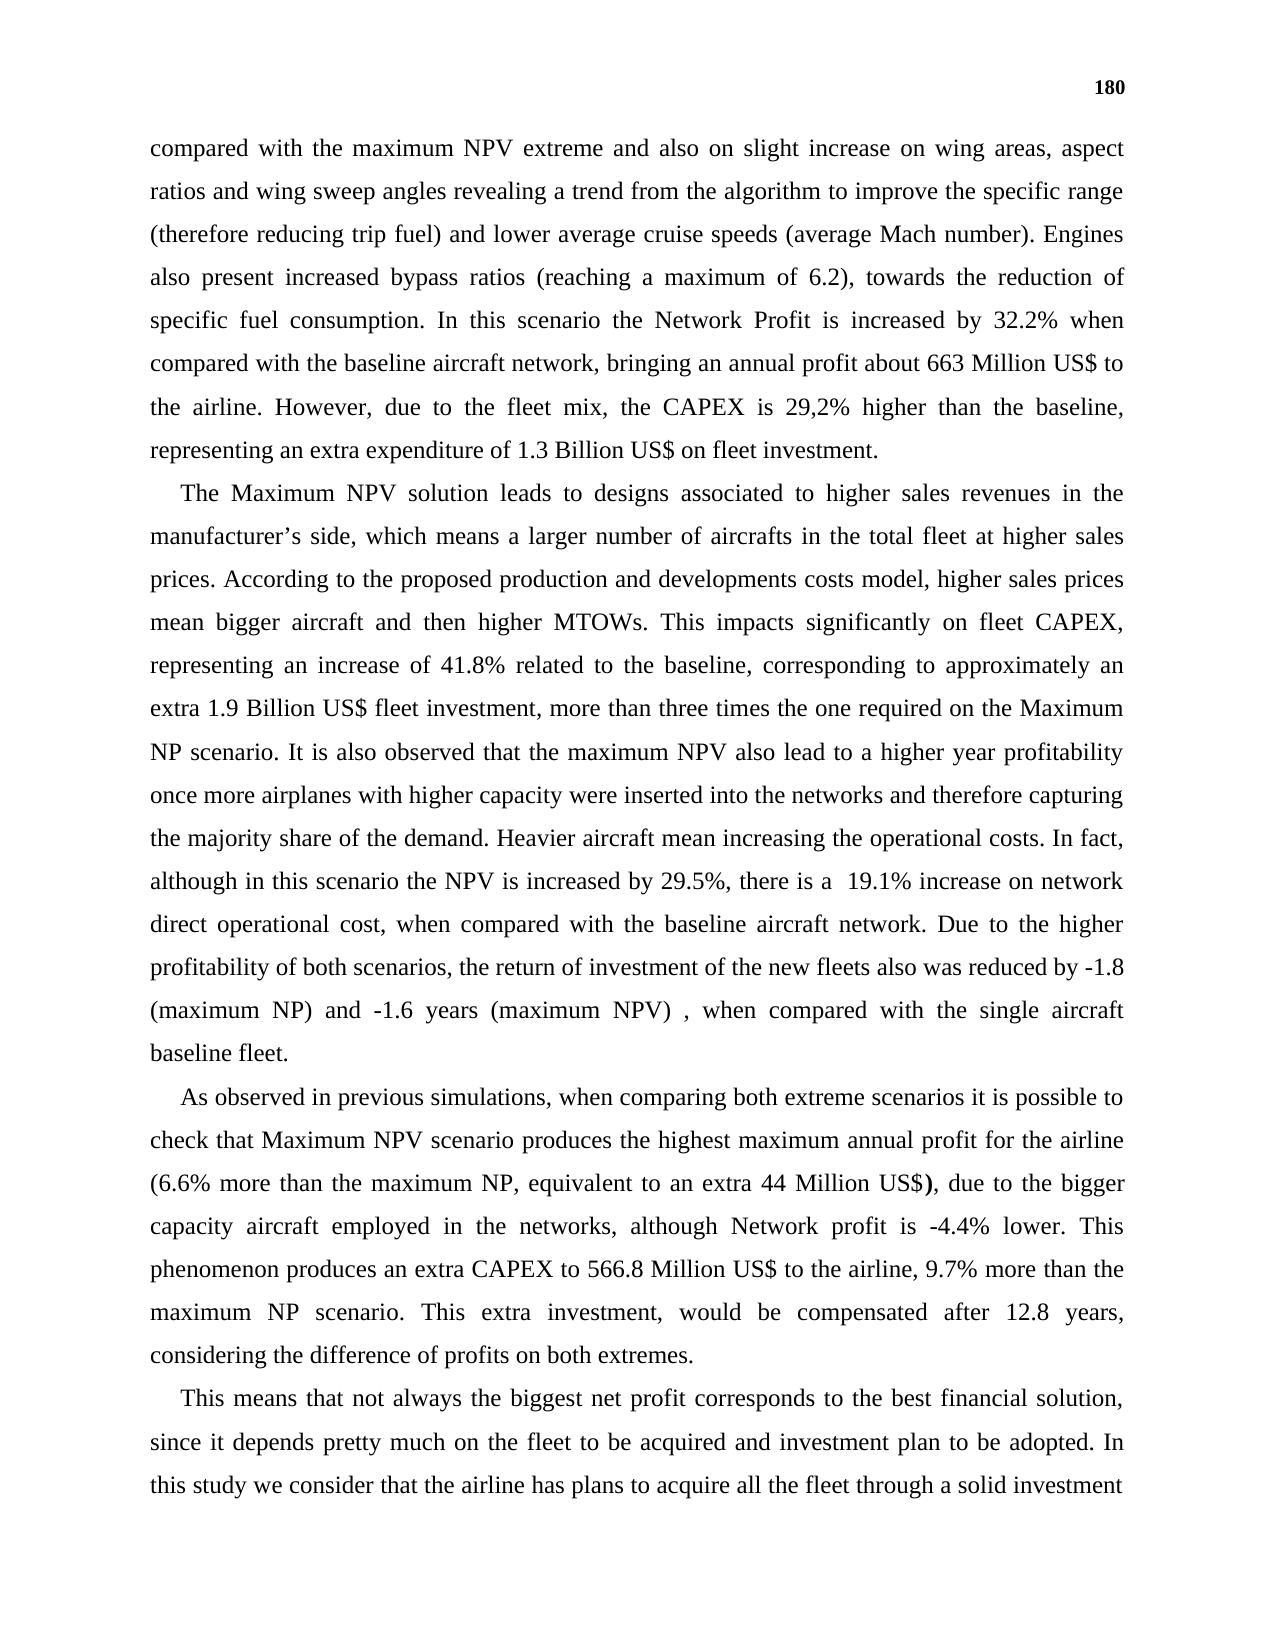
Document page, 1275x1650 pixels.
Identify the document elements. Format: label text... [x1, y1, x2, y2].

text The Maximum NPV solution leads to designs associated to higher sales revenues in the manufacturer’s side, which means a larger number of aircrafts in the total fleet at higher sales prices. According to the proposed production and developments costs model, higher sales prices mean bigger aircraft and then higher MTOWs. This impacts significantly on fleet CAPEX, representing an increase of 41.8% related to the baseline, corresponding to approximately an extra 1.9 Billion US$ fleet investment, more than three times the one required on the Maximum NP scenario. It is also observed that the maximum NPV also lead to a higher year profitability once more airplanes with higher capacity were inserted into the networks and therefore capturing the majority share of the demand. Heavier aircraft mean increasing the operational costs. In fact, although in this scenario the NPV is increased by 29.5%, there is a 19.1% increase on network direct operational cost, when compared with the baseline aircraft network. Due to the higher profitability of both scenarios, the return of investment of the new fleets also was reduced by -1.8 (maximum NP) and -1.6 years (maximum NPV) , when compared with the single aircraft baseline fleet. [150, 478, 1125, 1067]
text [150, 1383, 1125, 1498]
text As observed in previous simulations, when comparing both extreme scenarios it is possible to check that Maximum NPV scenario produces the highest maximum annual profit for the airline (6.6% more than the maximum NP, equivalent to an extra 44 Million US$), due to the bigger capacity aircraft employed in the networks, although Network profit is -4.4% lower. This phenomenon produces an extra CAPEX to 566.8 Million US$ to the airline, 9.7% more than the maximum NP scenario. This extra investment, would be compensated after 12.8 years, considering the difference of profits on both extremes. [150, 1082, 1125, 1369]
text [150, 133, 1125, 463]
